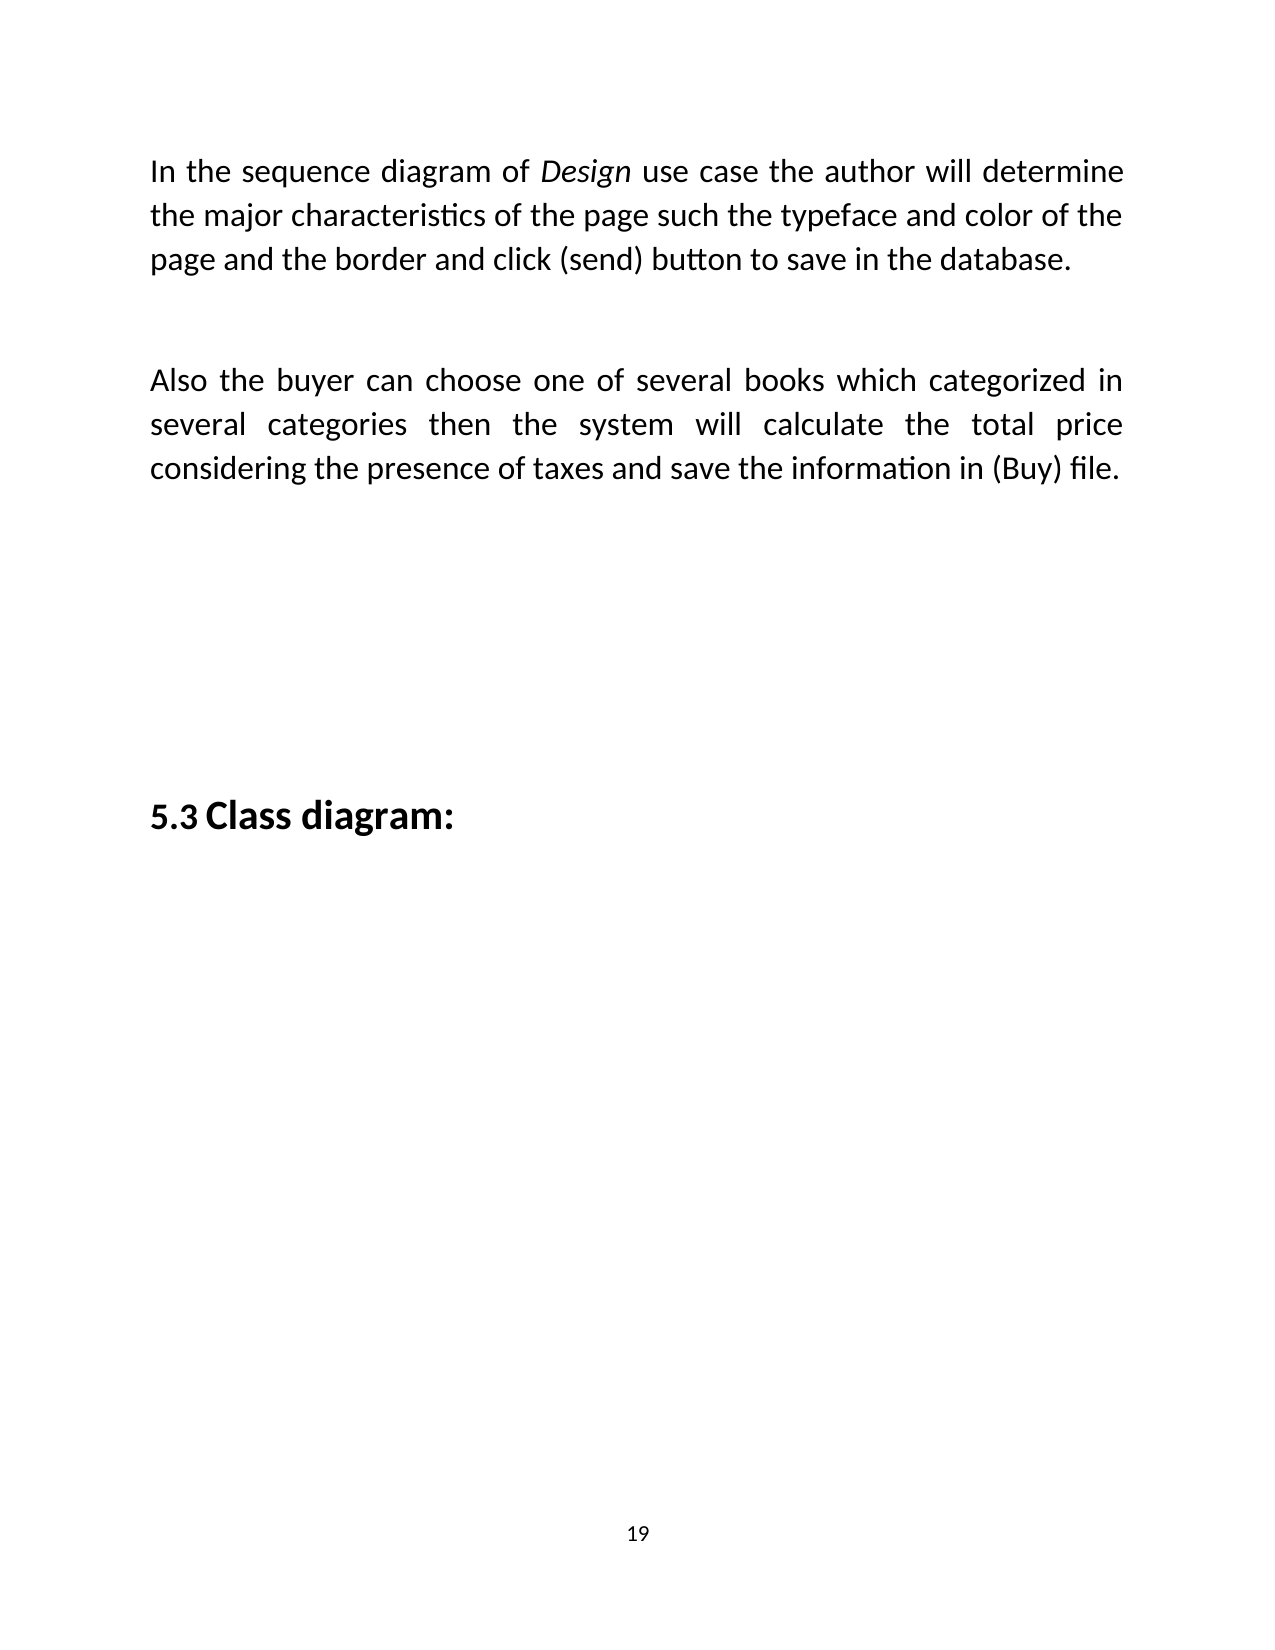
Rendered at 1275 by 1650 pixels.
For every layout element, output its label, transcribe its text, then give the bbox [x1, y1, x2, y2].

text In the sequence diagram of Design use case the author will determine the major characteristics of the page such the typeface and color of the page and the border and click (send) button to save in the database. [150, 150, 1125, 279]
text 5.3 Class diagram: [150, 789, 1125, 840]
text Also the buyer can choose one of several books which categorized in several categories then the system will calculate the total price considering the presence of taxes and save the information in (Buy) file. [150, 359, 1125, 488]
